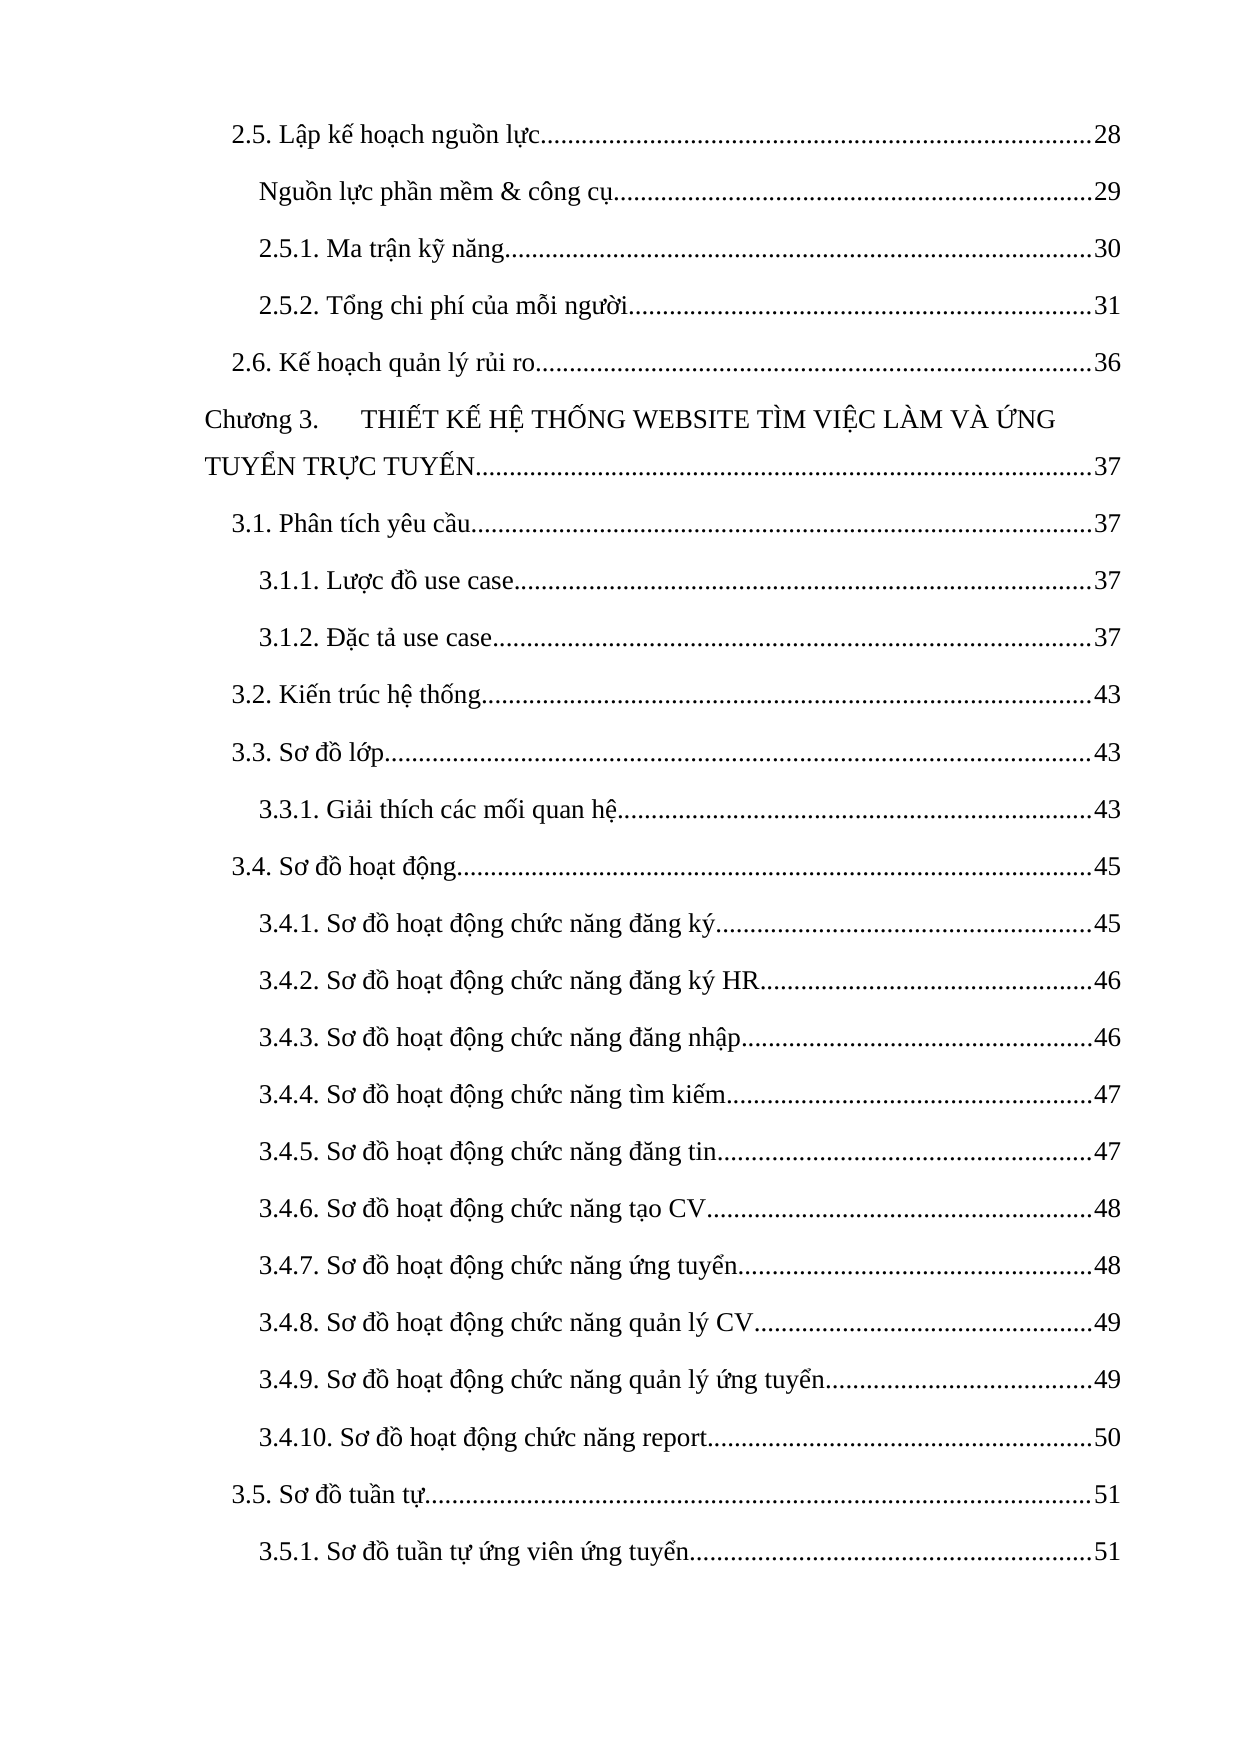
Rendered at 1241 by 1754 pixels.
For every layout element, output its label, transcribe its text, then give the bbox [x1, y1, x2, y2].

text 3.3. Sơ đồ lớp 43 [231, 736, 1122, 767]
text 2.5.1. Ma trận kỹ năng 30 [258, 232, 1122, 263]
text 3.4.7. Sơ đồ hoạt động chức năng ứng tuyển 48 [258, 1249, 1122, 1281]
text 3.4.3. Sơ đồ hoạt động chức năng đăng nhập 46 [258, 1021, 1122, 1052]
text Nguồn lực phần mềm & công cụ 29 [258, 175, 1122, 206]
text 3.4.9. Sơ đồ hoạt động chức năng quản lý ứng tuyển 49 [258, 1363, 1122, 1395]
text 3.4.8. Sơ đồ hoạt động chức năng quản lý CV 49 [258, 1306, 1122, 1338]
text Chương 3. THIẾT KẾ HỆ THỐNG WEBSITE TÌM VIỆC LÀM VÀ ỨNG TUYỂN TRỰC TUYẾN 37 [204, 403, 1122, 481]
text 3.4.2. Sơ đồ hoạt động chức năng đăng ký HR 46 [258, 964, 1122, 995]
text 2.6. Kế hoạch quản lý rủi ro 36 [231, 346, 1122, 378]
text 3.1.2. Đặc tả use case 37 [258, 621, 1122, 653]
text 3.4.5. Sơ đồ hoạt động chức năng đăng tin 47 [258, 1135, 1122, 1166]
text 3.1.1. Lược đồ use case 37 [258, 564, 1122, 596]
text 3.4.4. Sơ đồ hoạt động chức năng tìm kiếm 47 [258, 1078, 1122, 1109]
text 3.2. Kiến trúc hệ thống 43 [231, 678, 1122, 710]
text 3.4.6. Sơ đồ hoạt động chức năng tạo CV 48 [258, 1192, 1122, 1223]
text 2.5. Lập kế hoạch nguồn lực 28 [231, 118, 1122, 149]
text 2.5.2. Tổng chi phí của mỗi người 31 [258, 289, 1122, 321]
text 3.1. Phân tích yêu cầu 37 [231, 507, 1122, 538]
text 3.4.1. Sơ đồ hoạt động chức năng đăng ký 45 [258, 907, 1122, 938]
text 3.4. Sơ đồ hoạt động 45 [231, 850, 1122, 881]
text 3.5.1. Sơ đồ tuần tự ứng viên ứng tuyển 51 [258, 1535, 1122, 1566]
text 3.3.1. Giải thích các mối quan hệ 43 [258, 793, 1122, 824]
text 3.4.10. Sơ đồ hoạt động chức năng report 50 [258, 1421, 1122, 1452]
text 3.5. Sơ đồ tuần tự 51 [231, 1478, 1122, 1509]
